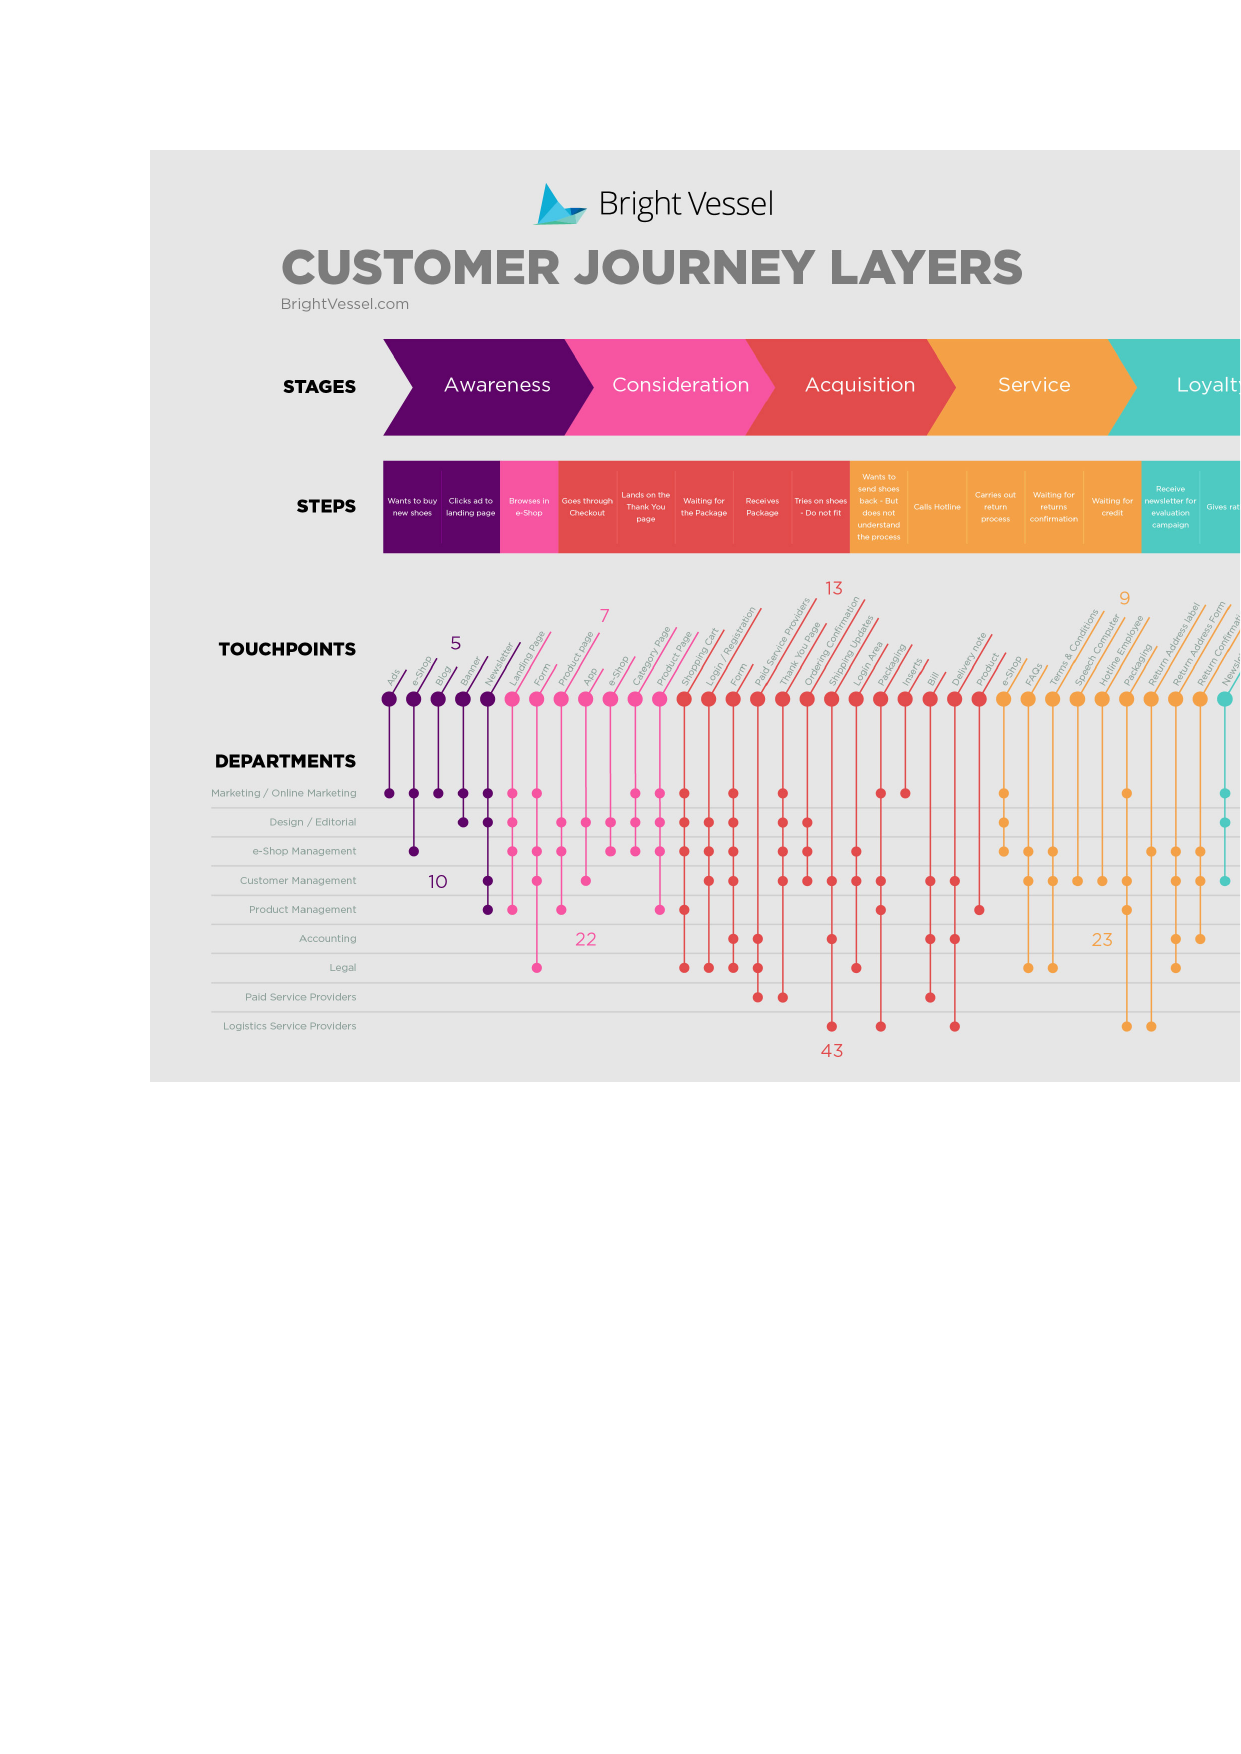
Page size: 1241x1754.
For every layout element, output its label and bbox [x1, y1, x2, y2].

picture [150, 150, 1241, 1082]
